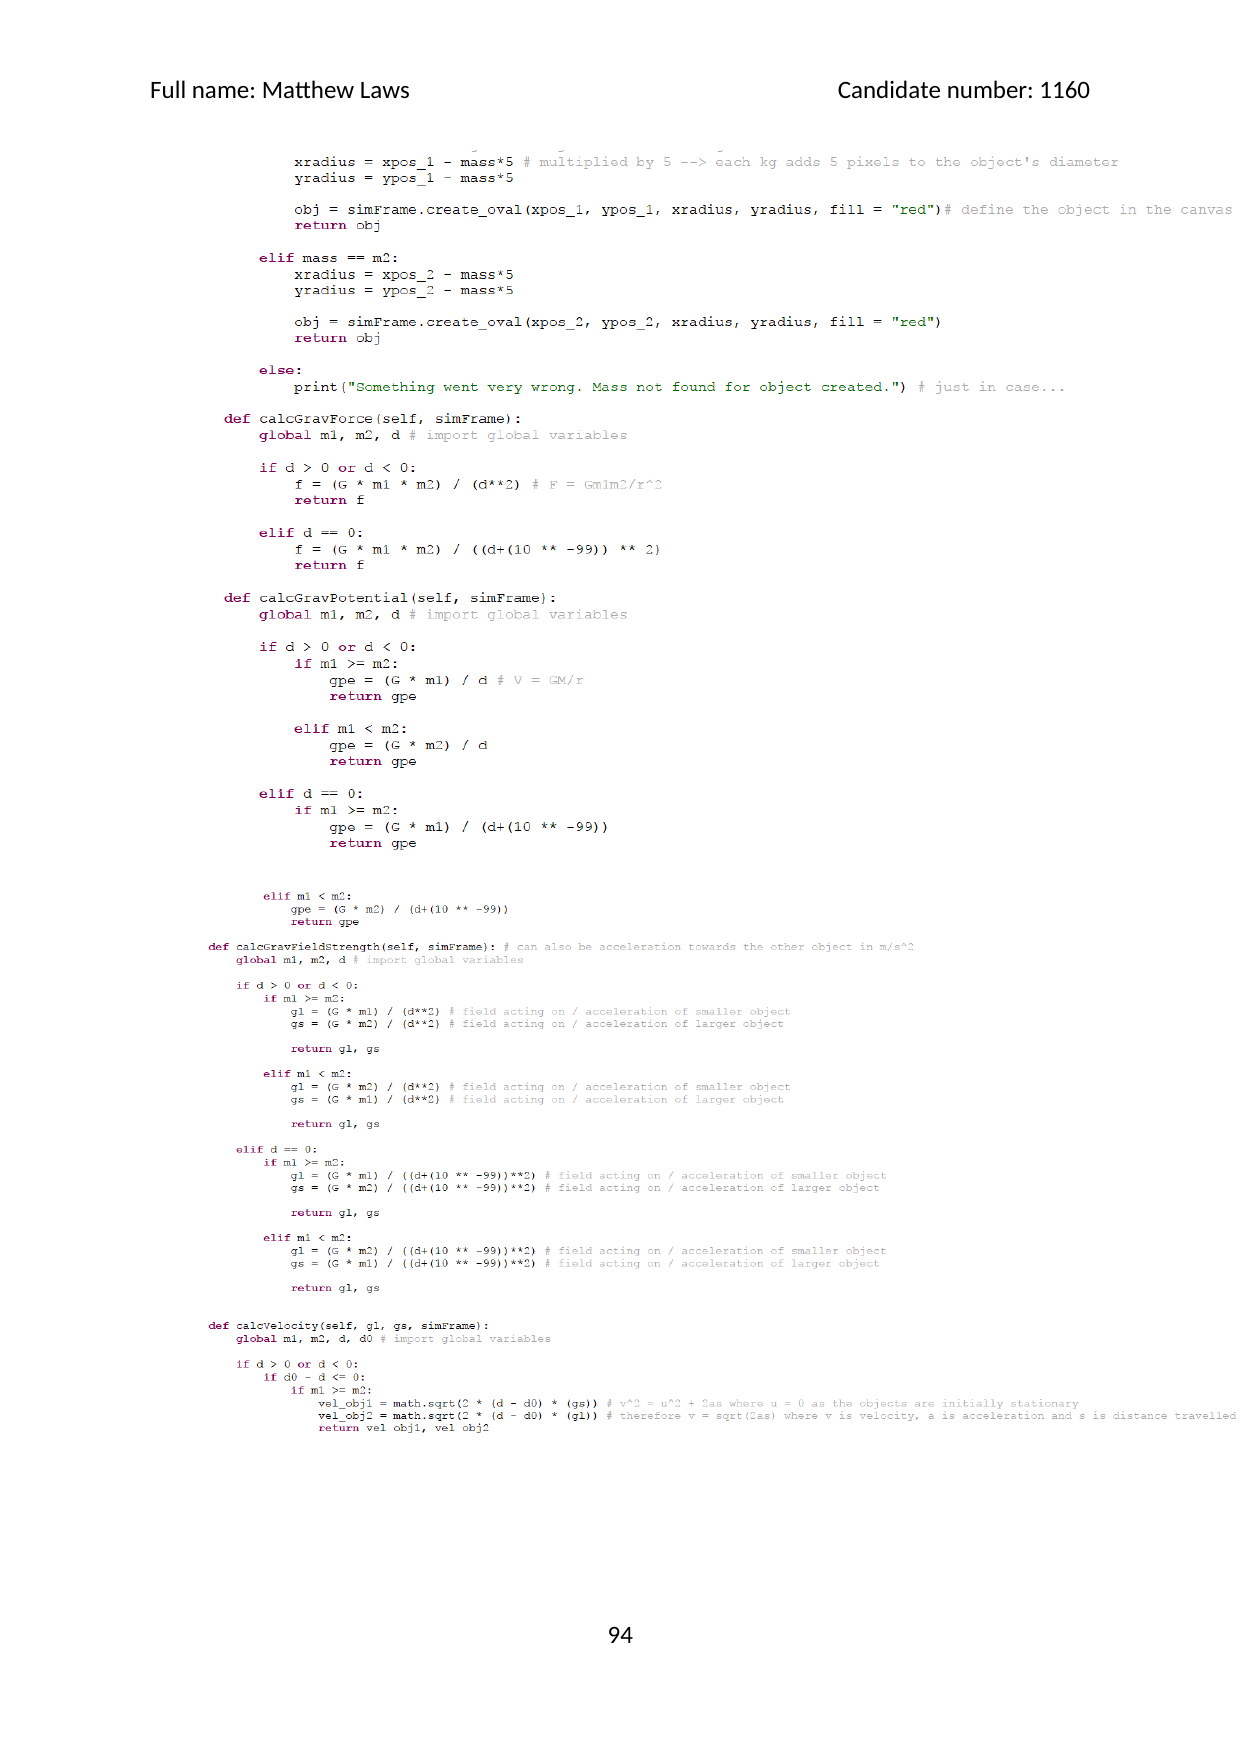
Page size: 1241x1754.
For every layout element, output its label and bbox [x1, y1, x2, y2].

picture [150, 876, 1240, 1437]
picture [150, 150, 1237, 857]
